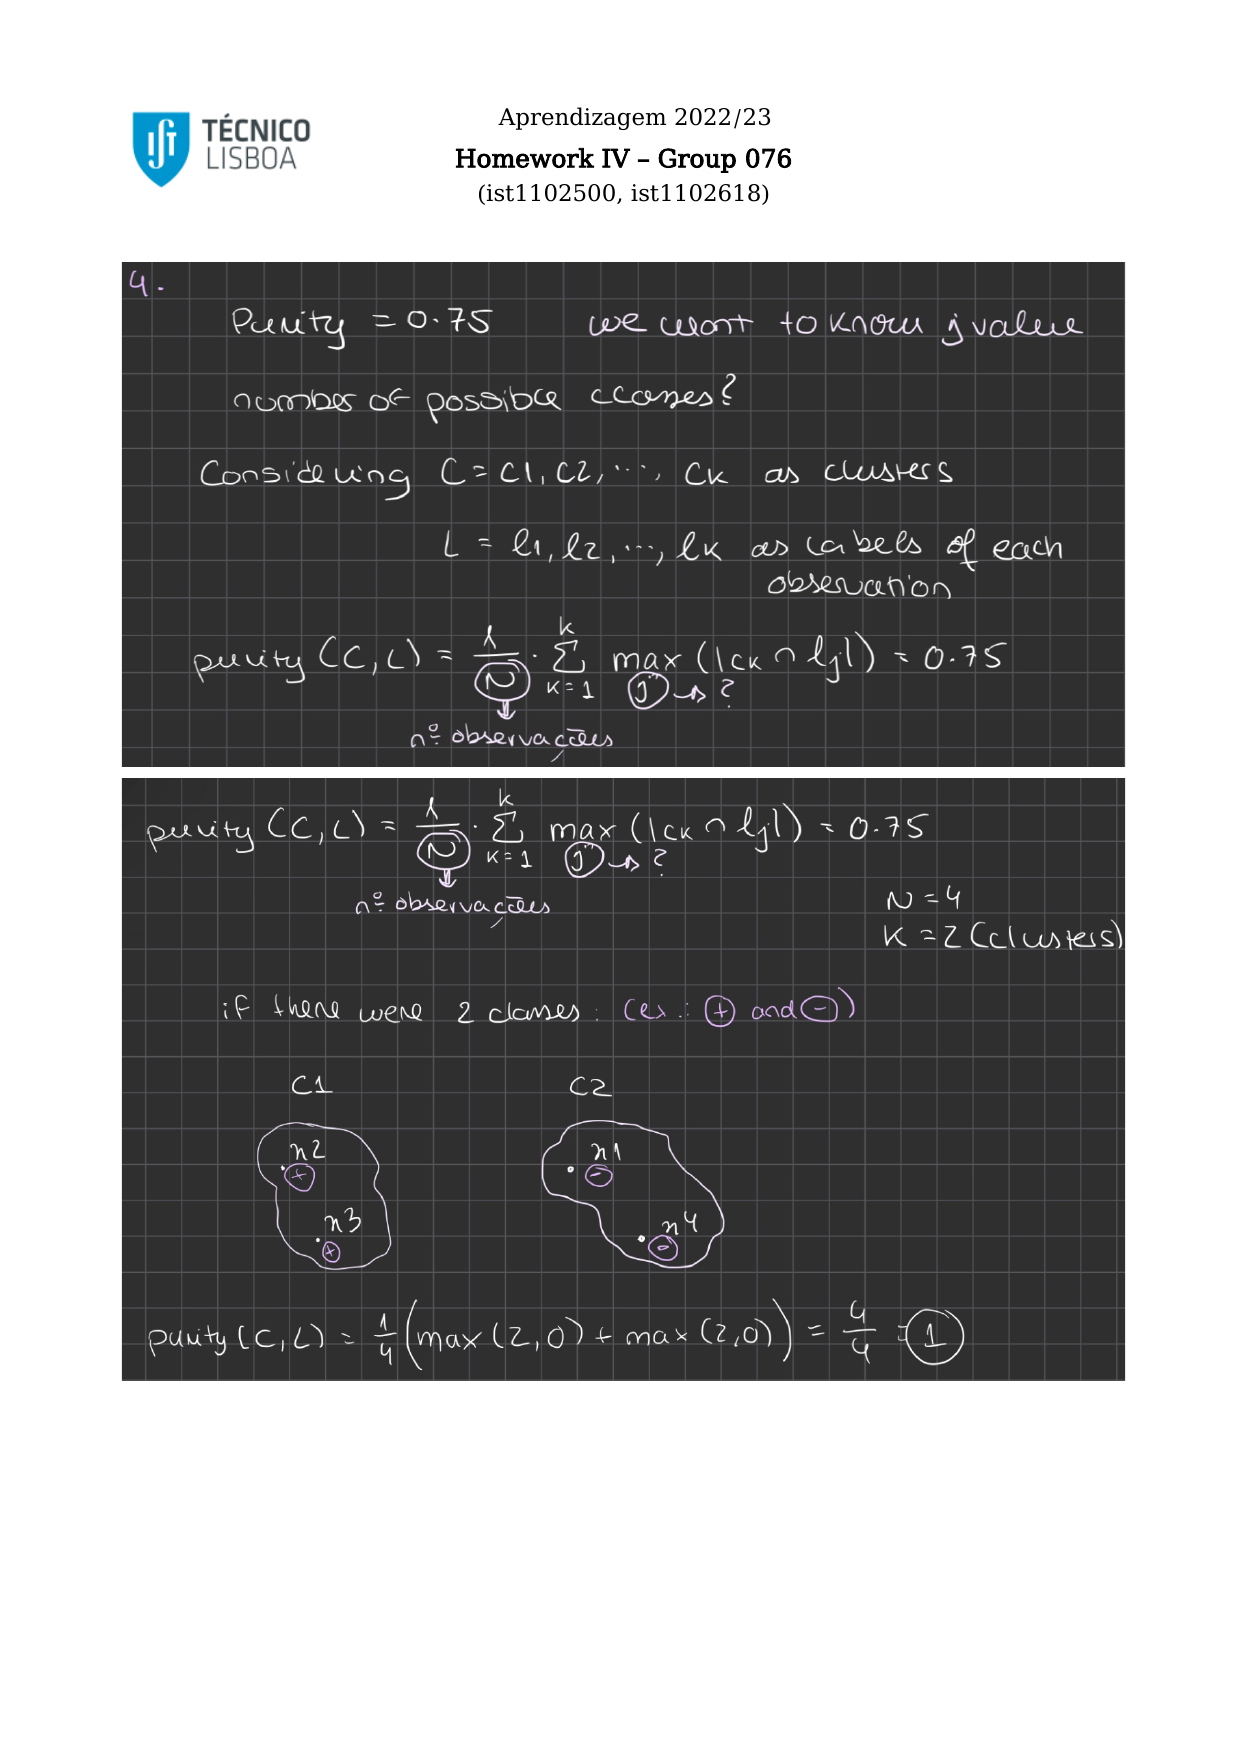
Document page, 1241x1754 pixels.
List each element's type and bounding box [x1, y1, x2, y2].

picture [121, 103, 320, 197]
picture [121, 262, 1125, 767]
picture [121, 778, 1125, 1381]
